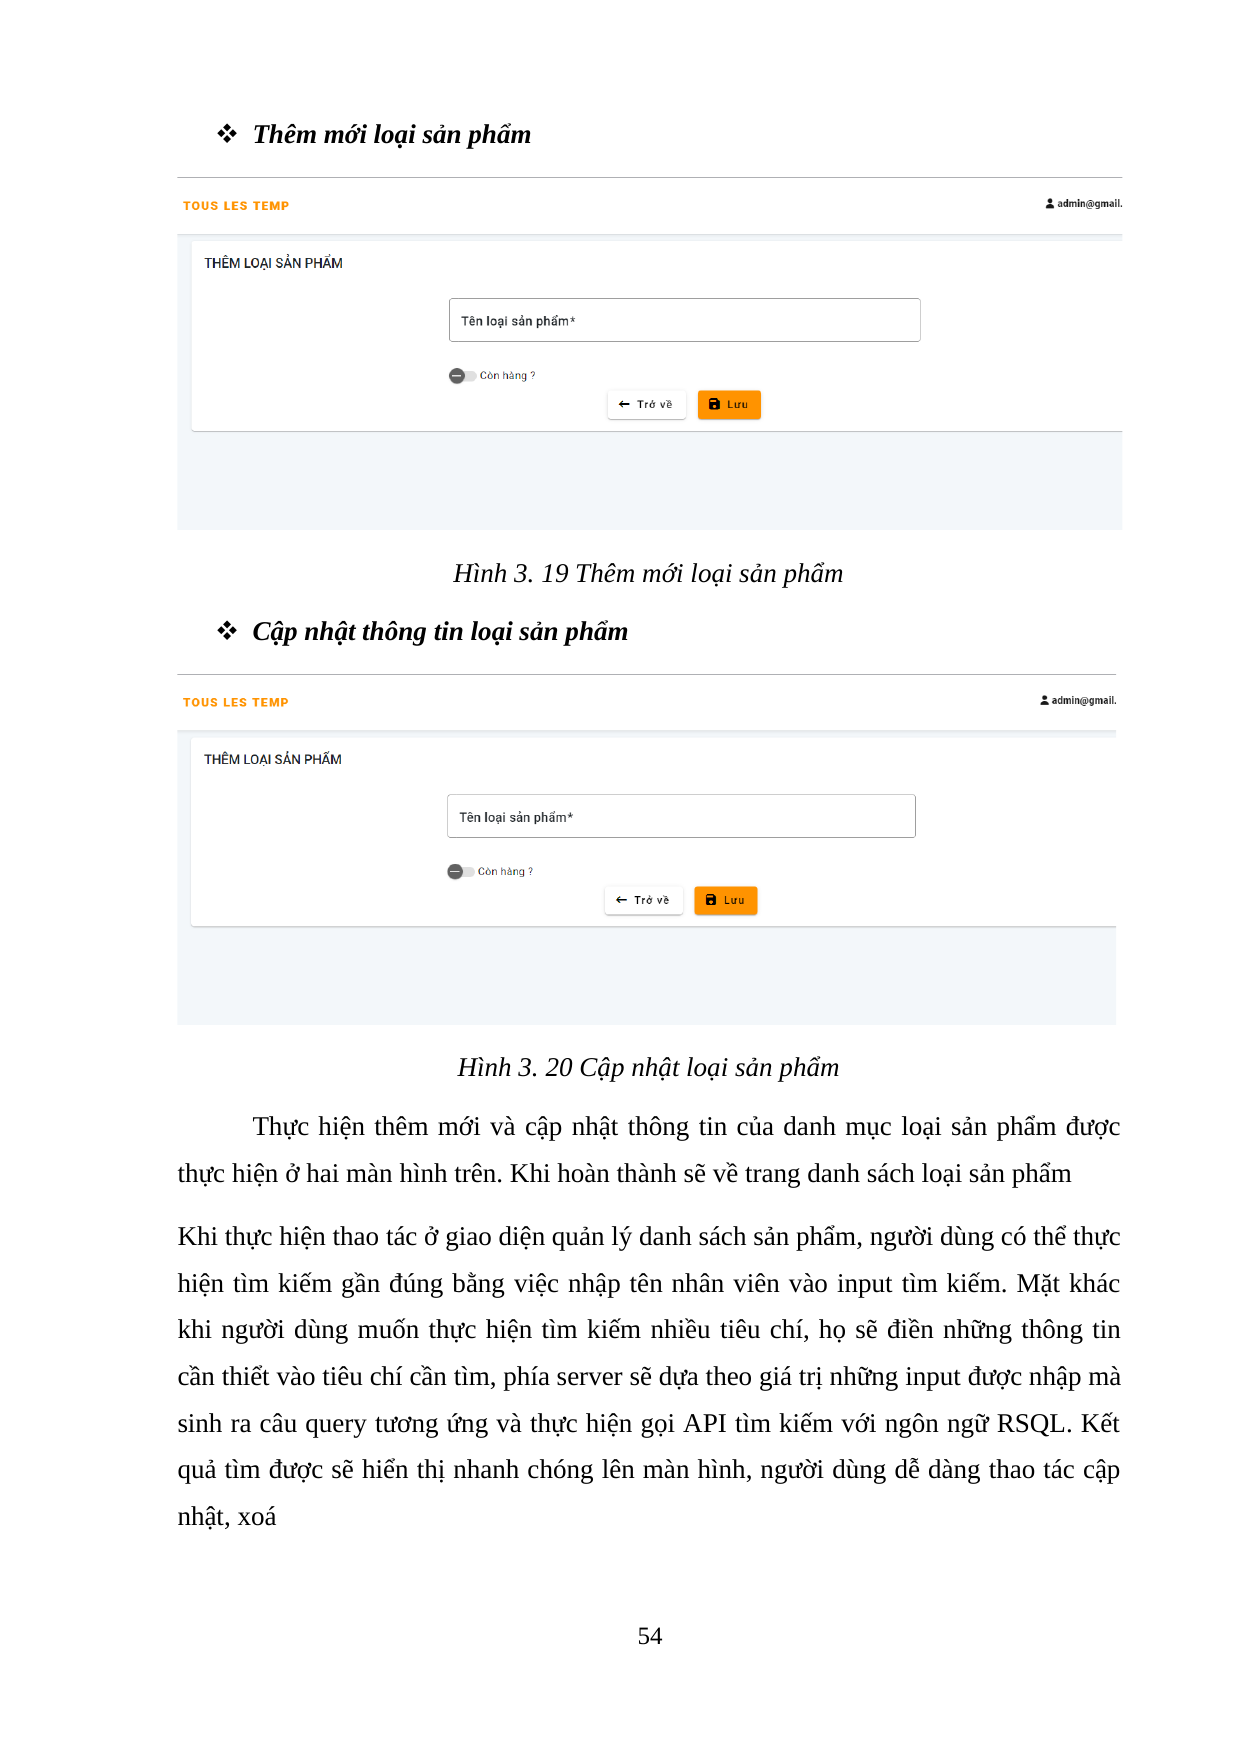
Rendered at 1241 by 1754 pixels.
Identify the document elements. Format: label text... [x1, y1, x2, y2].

text Khi thực hiện thao tác ở giao diện quản lý danh sách sản phẩm, người dùng có thể thực hiện tìm kiếm gần đúng bằng việc nhập tên nhân viên vào input tìm kiếm. Mặt khác khi người dùng muốn thực hiện tìm kiếm nhiều tiêu chí, họ sẽ điền những thông tin cần thiểt vào tiêu chí cần tìm, phía server sẽ dựa theo giá trị những input được nhập mà sinh ra câu query tương ứng và thực hiện gọi API tìm kiếm với ngôn ngữ RSQL. Kết quả tìm được sẽ hiển thị nhanh chóng lên màn hình, người dùng dễ dàng thao tác cập nhật, xoá [177, 1220, 1122, 1531]
text Cập nhật thông tin loại sản phẩm [215, 615, 1122, 646]
picture [177, 674, 1117, 1025]
text Thêm mới loại sản phẩm [215, 118, 1122, 149]
picture [177, 177, 1123, 530]
text Thực hiện thêm mới và cập nhật thông tin của danh mục loại sản phẩm được thực hiện ở hai màn hình trên. Khi hoàn thành sẽ về trang danh sách loại sản phẩm [177, 1110, 1122, 1188]
